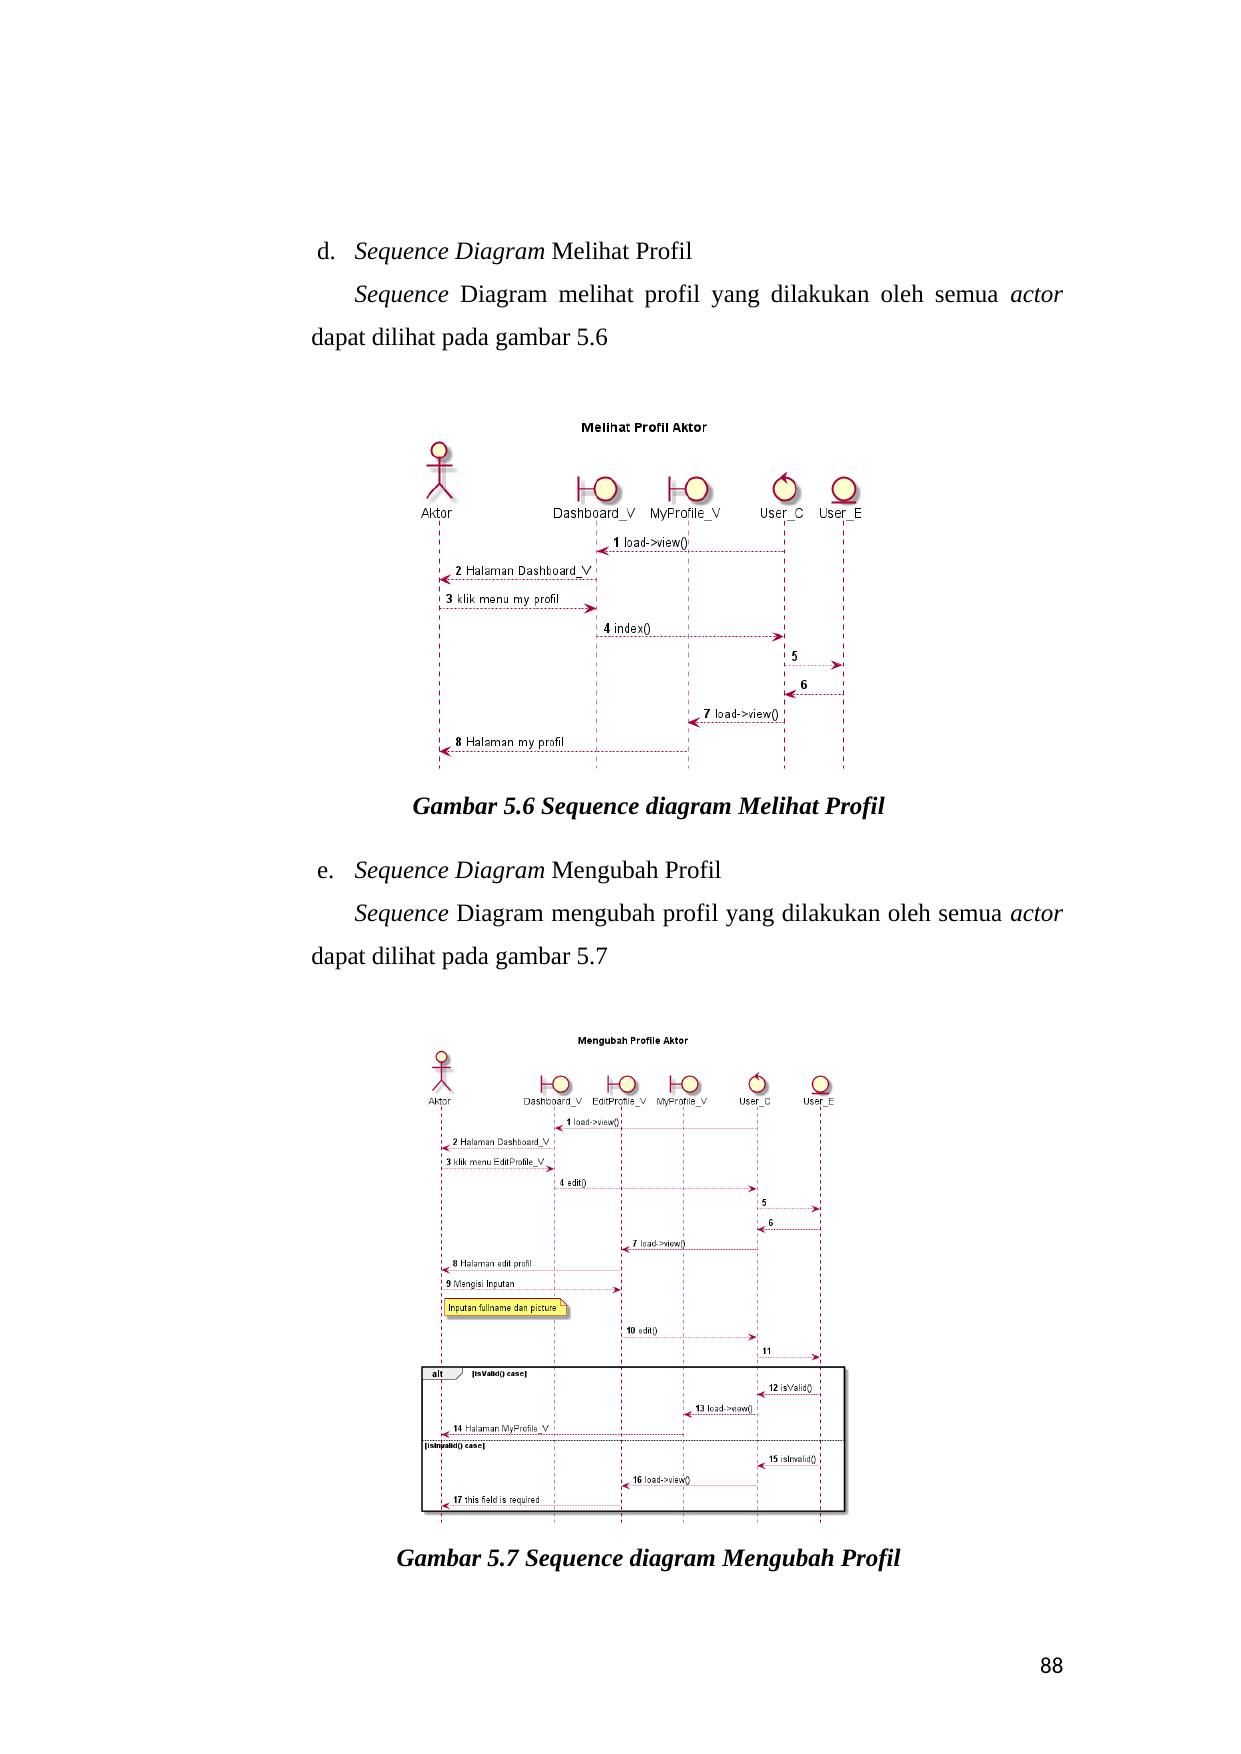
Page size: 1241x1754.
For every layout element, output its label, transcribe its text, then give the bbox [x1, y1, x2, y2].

list Sequence Diagram mengubah profil yang dilakukan oleh semua actor dapat dilihat pada gambar 5.7 [311, 898, 1063, 970]
list Sequence Diagram melihat profil yang dilakukan oleh semua actor dapat dilihat pada gambar 5.6 [311, 279, 1063, 351]
list Sequence Diagram Melihat Profil [317, 236, 1063, 265]
picture [413, 408, 872, 778]
picture [413, 1027, 851, 1529]
list Sequence Diagram Mengubah Profil [317, 855, 1063, 884]
text Gambar 5.6 Sequence diagram Melihat Profil [236, 791, 1063, 820]
text Gambar 5.7 Sequence diagram Mengubah Profil [236, 1543, 1063, 1572]
